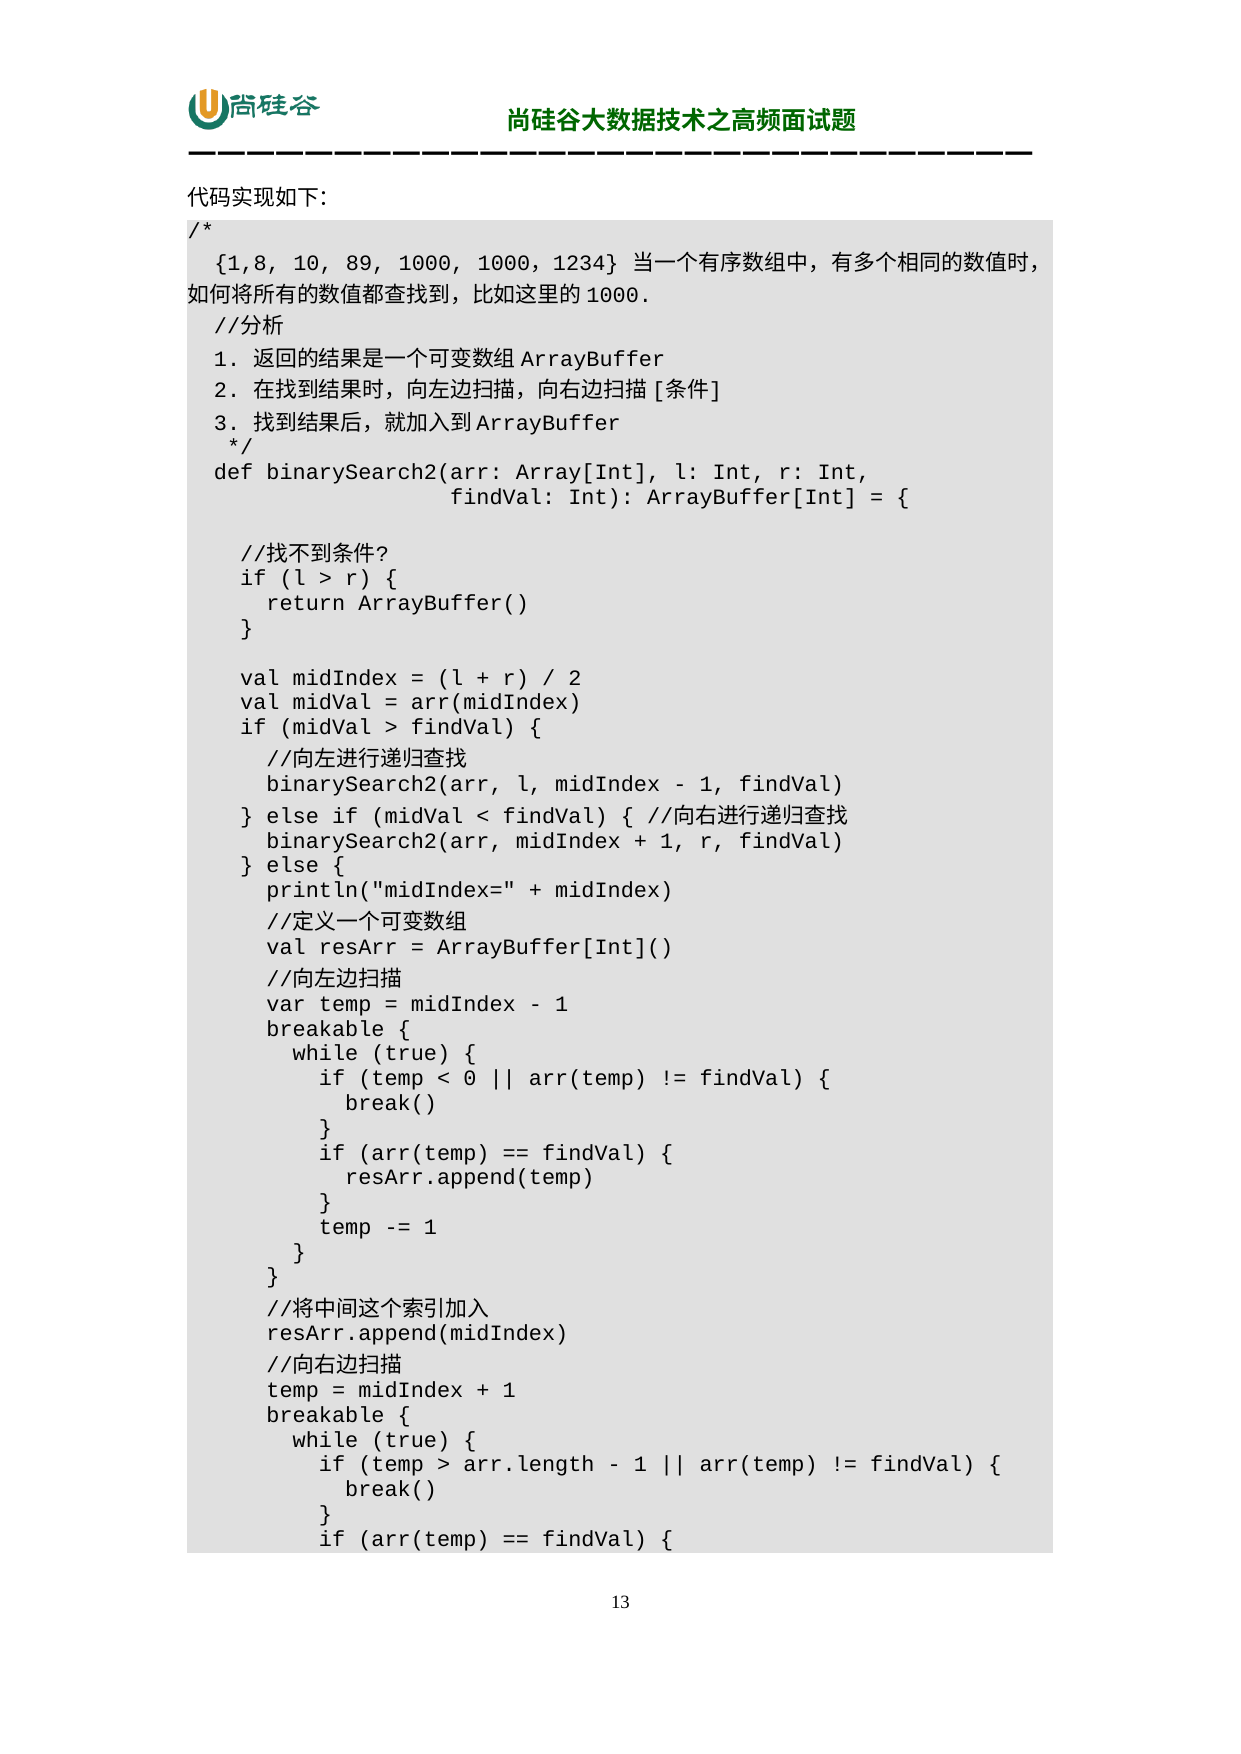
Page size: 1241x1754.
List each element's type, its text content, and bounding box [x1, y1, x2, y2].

text */ [187, 436, 1053, 461]
text {1,8, 10, 89, 1000, 1000，1234} 当一个有序数组中，有多个相同的数值时，如何将所有的数值都查找到，比如这里的 1000. [187, 244, 1053, 308]
text break() [187, 1478, 1053, 1503]
text if (arr(temp) == findVal) { [187, 1528, 1053, 1553]
text var temp = midIndex - 1 [187, 993, 1053, 1018]
text //分析 [187, 308, 1053, 341]
text } else { [187, 855, 1053, 879]
text while (true) { [187, 1043, 1053, 1067]
text 2. 在找到结果时，向左边扫描，向右边扫描 [条件] [187, 372, 1053, 404]
text } else if (midVal < findVal) { //向右进行递归查找 [187, 798, 1053, 830]
text breakable { [187, 1018, 1053, 1043]
text breakable { [187, 1404, 1053, 1429]
text //定义一个可变数组 [187, 904, 1053, 936]
text } [187, 1266, 1053, 1291]
text 1. 返回的结果是一个可变数组 ArrayBuffer [187, 341, 1053, 372]
text findVal: Int): ArrayBuffer[Int] = { [187, 486, 1053, 511]
text if (temp < 0 || arr(temp) != findVal) { [187, 1067, 1053, 1092]
text resArr.append(temp) [187, 1167, 1053, 1191]
text return ArrayBuffer() [187, 592, 1053, 617]
text binarySearch2(arr, l, midIndex - 1, findVal) [187, 773, 1053, 798]
text } [187, 1241, 1053, 1266]
text if (arr(temp) == findVal) { [187, 1142, 1053, 1167]
text if (temp > arr.length - 1 || arr(temp) != findVal) { [187, 1454, 1053, 1478]
text temp = midIndex + 1 [187, 1379, 1053, 1404]
text //将中间这个索引加入 [187, 1291, 1053, 1322]
text //向左边扫描 [187, 961, 1053, 993]
text } [187, 1191, 1053, 1216]
text } [187, 1503, 1053, 1528]
text val resArr = ArrayBuffer[Int]() [187, 936, 1053, 961]
text 3. 找到结果后，就加入到ArrayBuffer [187, 404, 1053, 436]
text /* [187, 220, 1053, 244]
text //找不到条件? [187, 536, 1053, 568]
text while (true) { [187, 1429, 1053, 1454]
text val midIndex = (l + r) / 2 [187, 667, 1053, 692]
text temp -= 1 [187, 1216, 1053, 1241]
text //向左进行递归查找 [187, 741, 1053, 773]
text if (midVal > findVal) { [187, 716, 1053, 741]
text 代码实现如下： [187, 179, 1053, 212]
text println("midIndex=" + midIndex) [187, 879, 1053, 904]
text break() [187, 1092, 1053, 1117]
text binarySearch2(arr, midIndex + 1, r, findVal) [187, 830, 1053, 855]
text val midVal = arr(midIndex) [187, 692, 1053, 716]
text if (l > r) { [187, 568, 1053, 592]
text } [187, 1117, 1053, 1142]
text //向右边扫描 [187, 1347, 1053, 1379]
text } [187, 617, 1053, 642]
text resArr.append(midIndex) [187, 1322, 1053, 1347]
text def binarySearch2(arr: Array[Int], l: Int, r: Int, [187, 461, 1053, 486]
